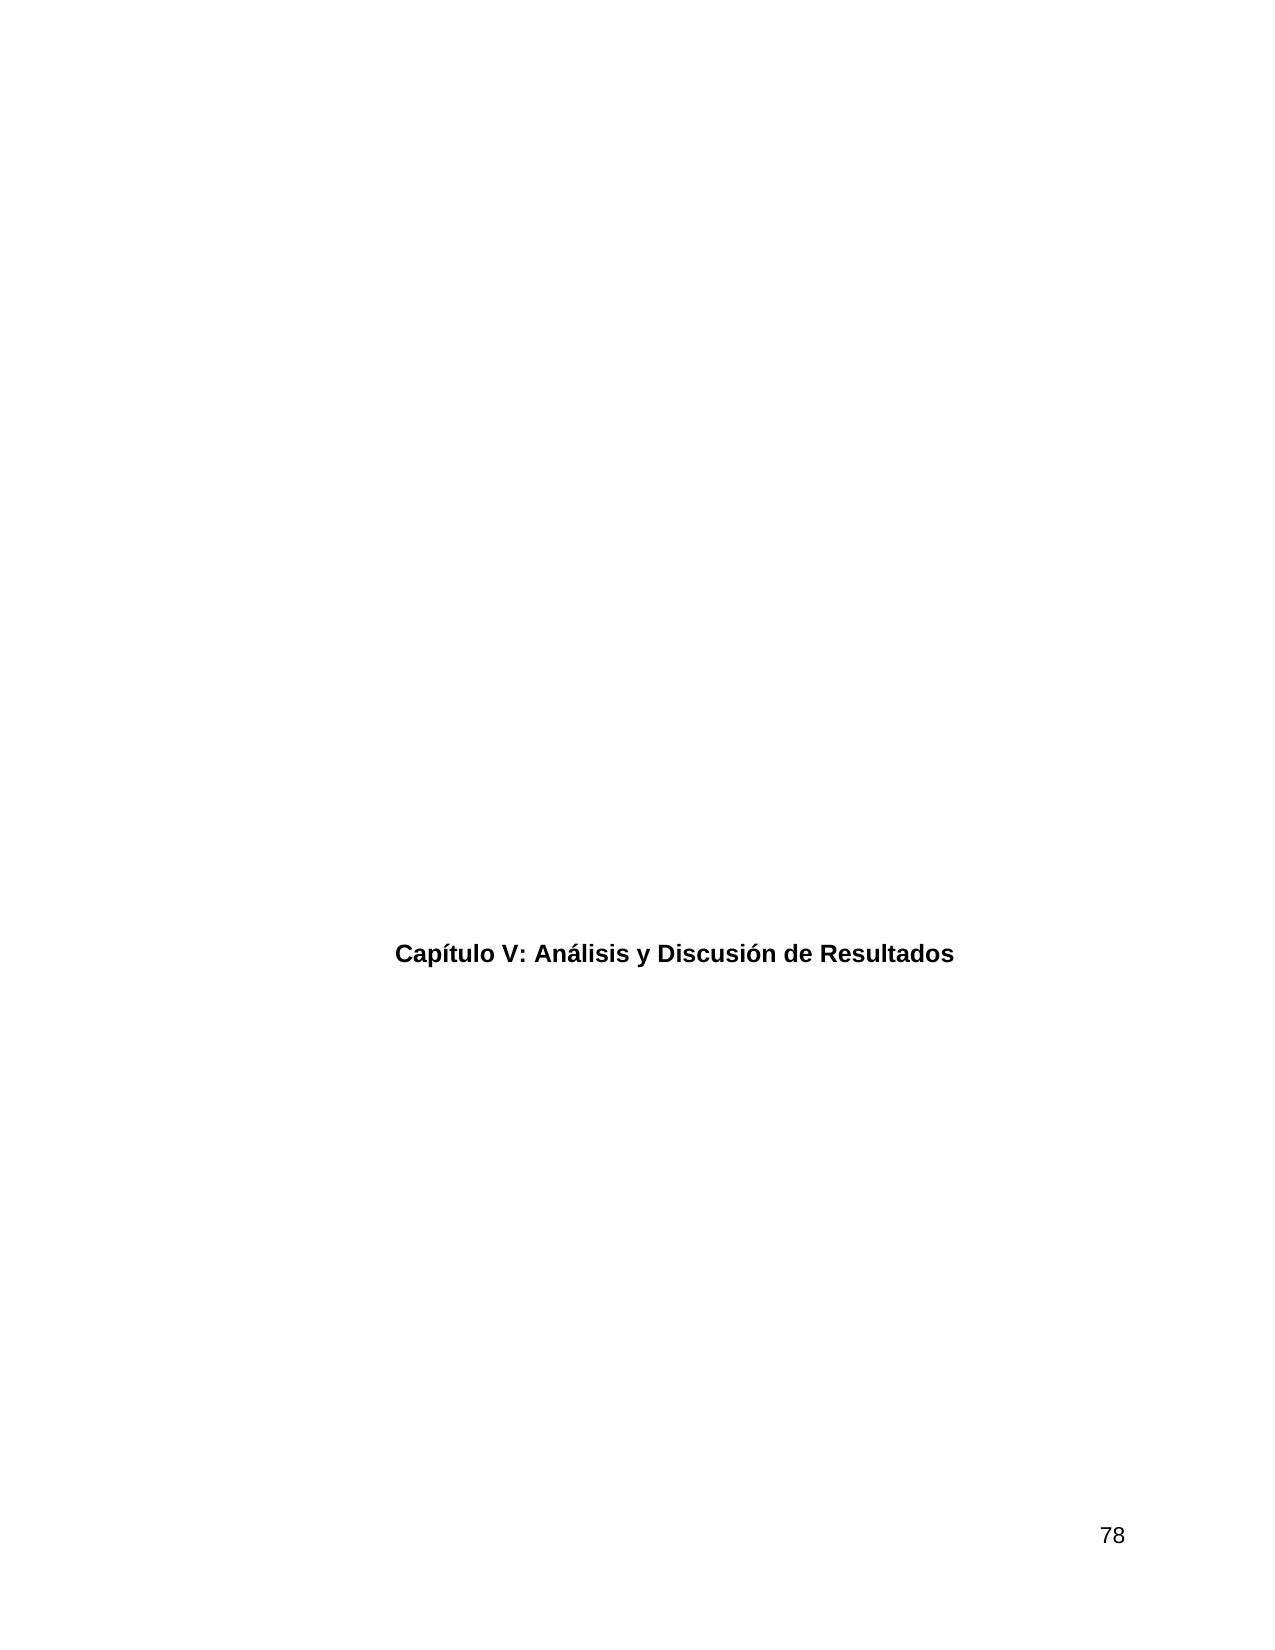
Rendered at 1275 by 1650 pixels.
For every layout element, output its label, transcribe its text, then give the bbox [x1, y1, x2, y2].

subtitle Capítulo V: Análisis y Discusión de Resultados [225, 939, 1125, 968]
